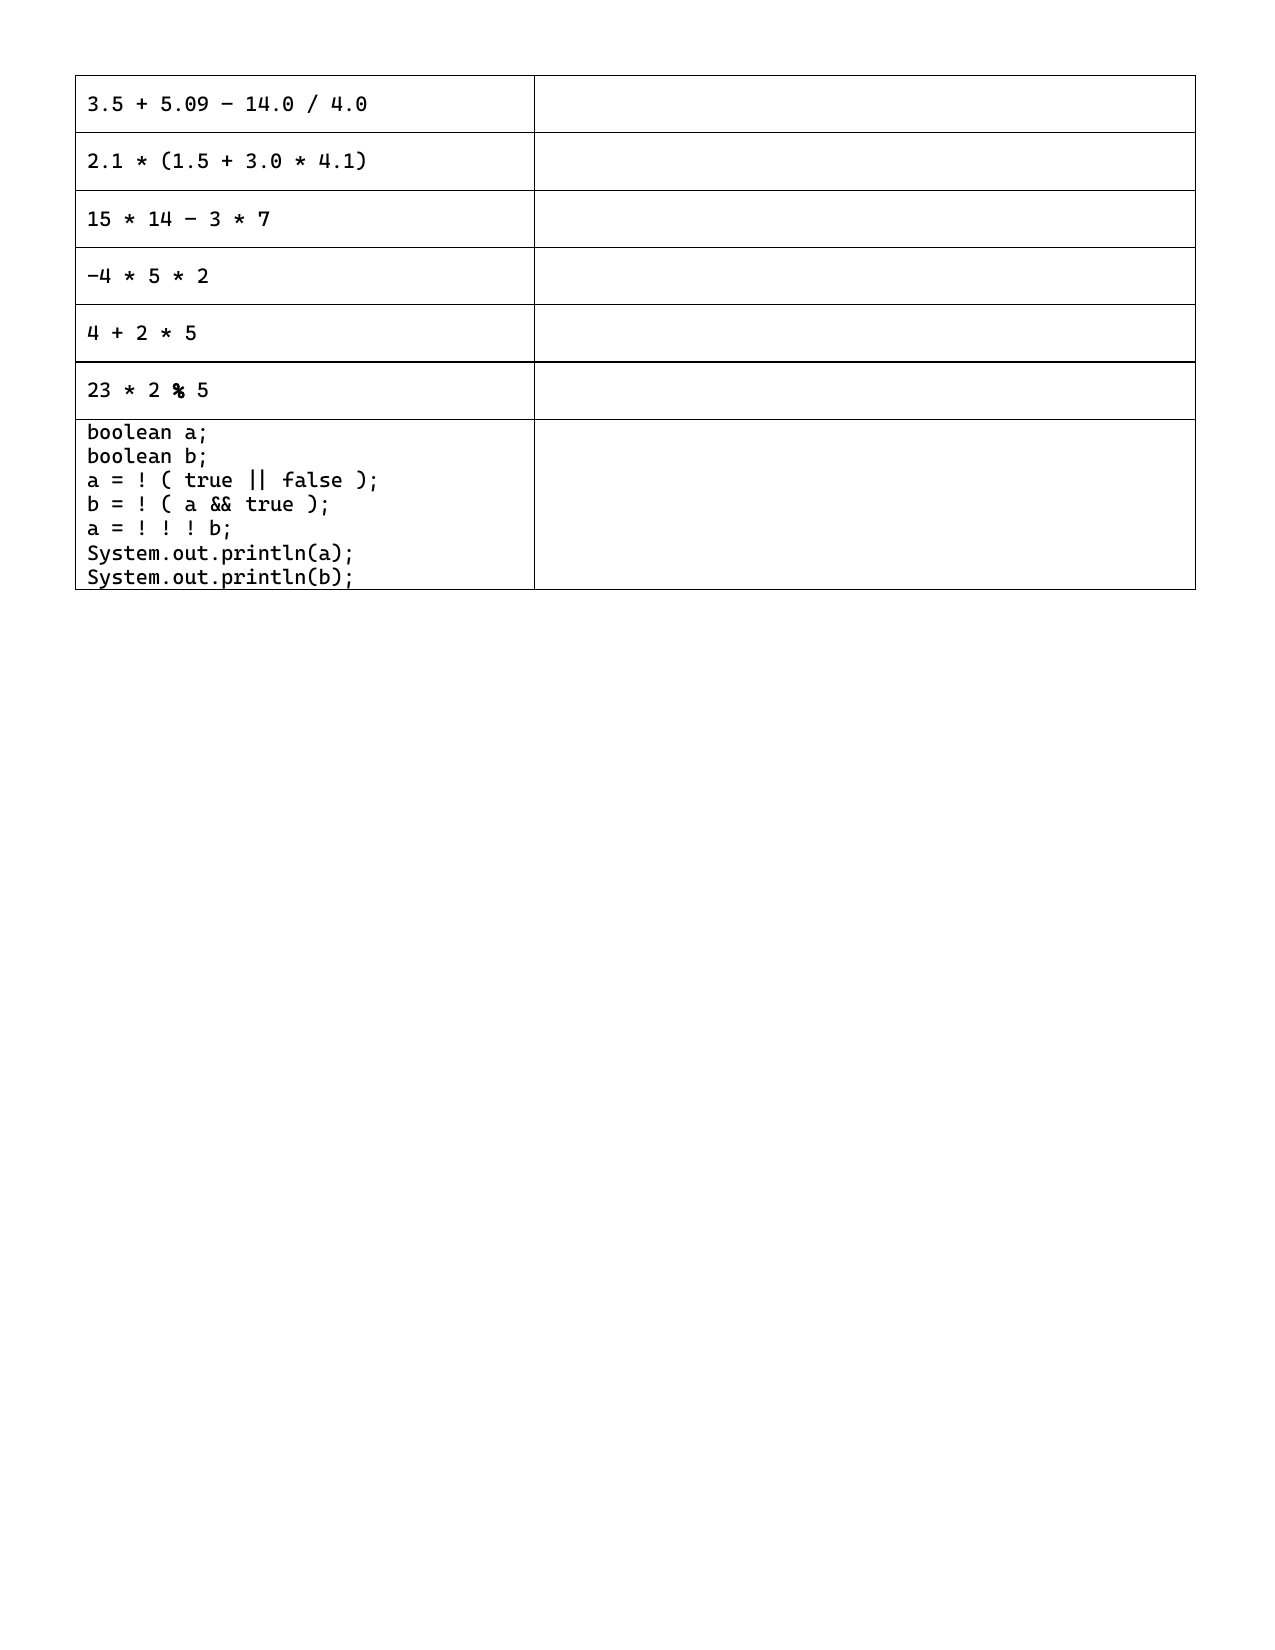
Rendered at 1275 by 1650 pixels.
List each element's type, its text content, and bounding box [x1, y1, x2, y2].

table_cell 4 + 2 * 5 [76, 305, 534, 361]
table_cell -4 * 5 * 2 [76, 248, 534, 304]
table_cell 15 * 14 – 3 * 7 [76, 191, 534, 247]
table_cell [535, 363, 1195, 419]
table_cell 2.1 * (1.5 + 3.0 * 4.1) [76, 133, 534, 189]
table_cell boolean a; boolean b; a = ! ( true || false ); b = ! ( a && true ); a = ! ! ! b; System.out.println(a); System.out.println(b); [76, 420, 534, 589]
table_cell 3.5 + 5.09 – 14.0 / 4.0 [76, 76, 534, 132]
table_cell [535, 305, 1195, 361]
table_cell [535, 76, 1195, 132]
table_cell [535, 191, 1195, 247]
table_cell [535, 420, 1195, 589]
table_cell [535, 248, 1195, 304]
table_cell [535, 133, 1195, 189]
table_cell 23 * 2 % 5 [76, 363, 534, 419]
